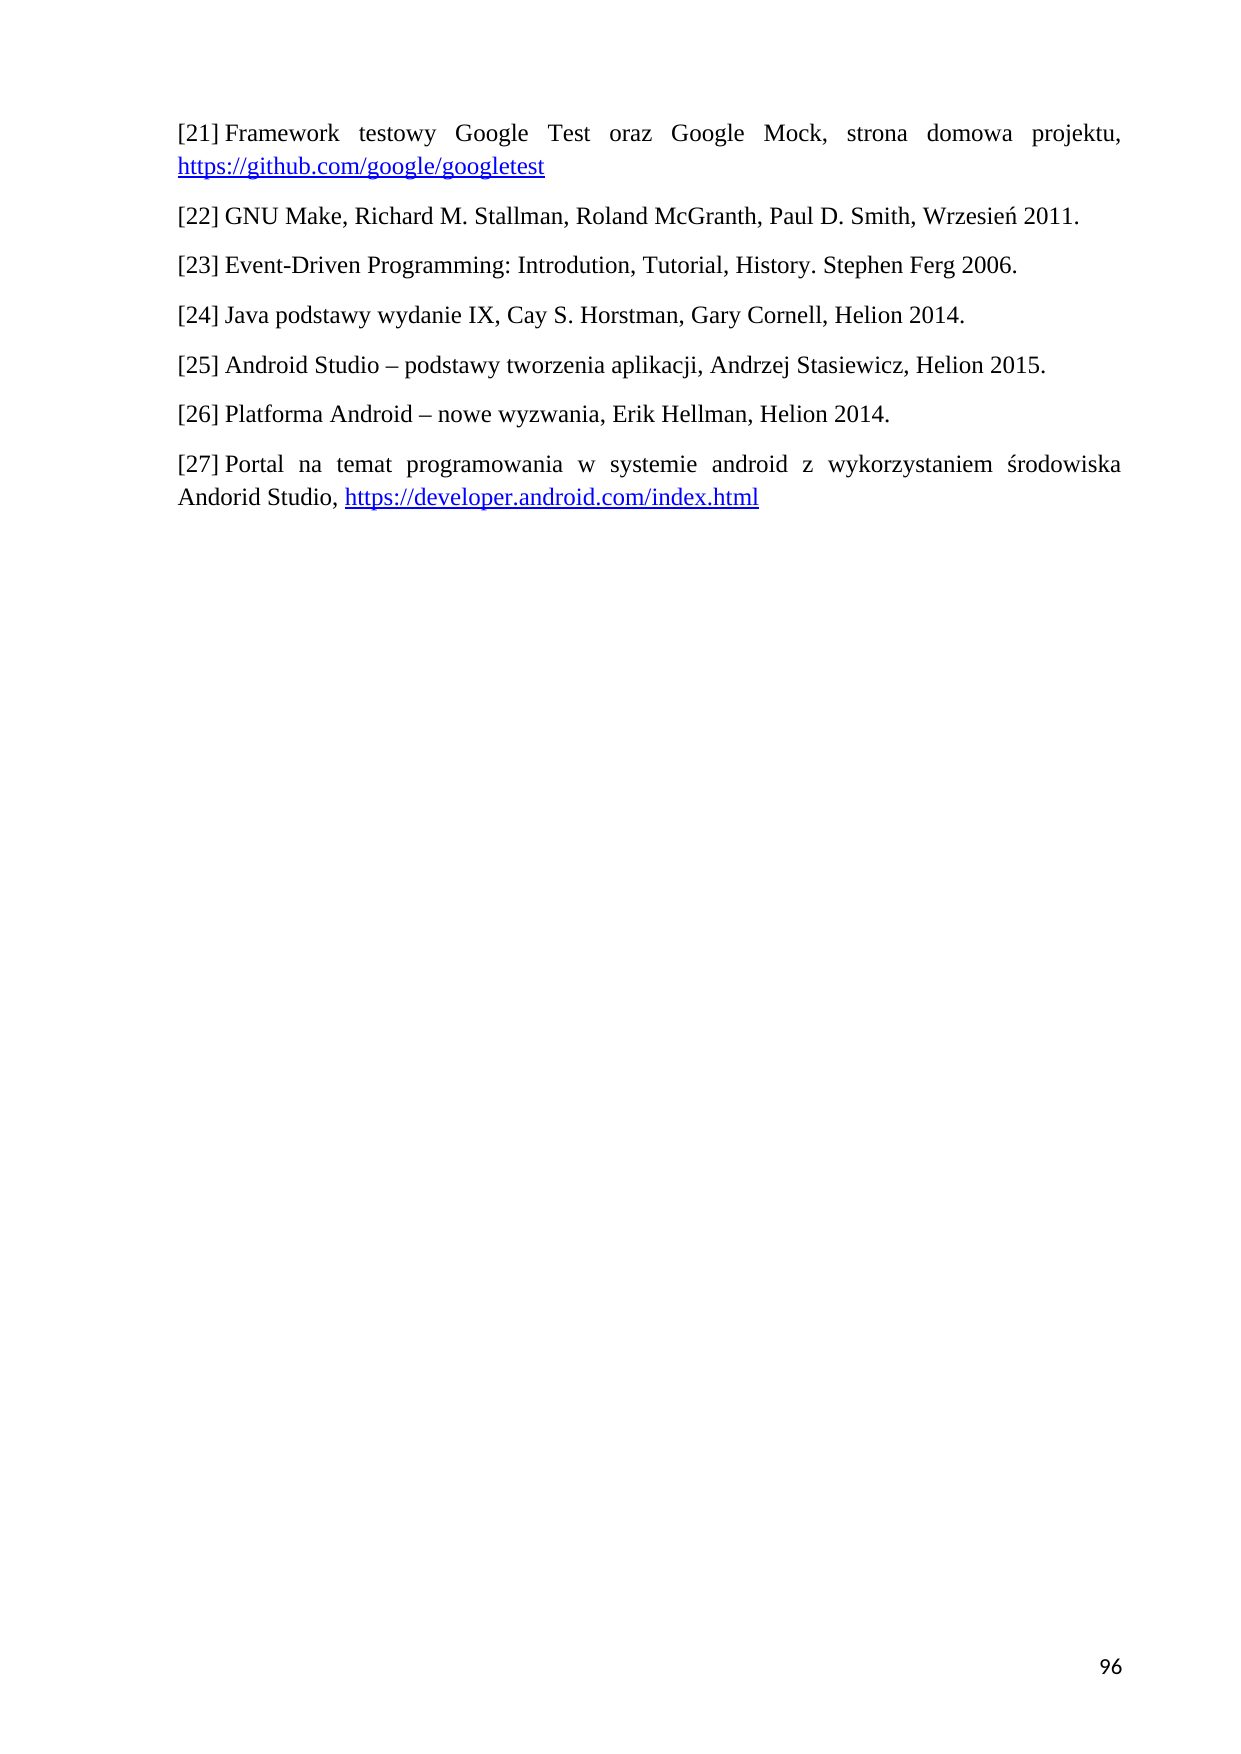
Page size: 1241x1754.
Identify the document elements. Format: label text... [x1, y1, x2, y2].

list Android Studio – podstawy tworzenia aplikacji, Andrzej Stasiewicz, Helion 2015. [177, 350, 1122, 379]
list GNU Make, Richard M. Stallman, Roland McGranth, Paul D. Smith, Wrzesień 2011. [177, 201, 1122, 229]
list Platforma Android – nowe wyzwania, Erik Hellman, Helion 2014. [177, 399, 1122, 428]
list Java podstawy wydanie IX, Cay S. Horstman, Gary Cornell, Helion 2014. [177, 300, 1122, 329]
list Event-Driven Programming: Introdution, Tutorial, History. Stephen Ferg 2006. [177, 251, 1122, 279]
list Portal na temat programowania w systemie android z wykorzystaniem środowiska Andorid Studio, https://developer.android.com/index.html [177, 449, 1122, 511]
list Framework testowy Google Test oraz Google Mock, strona domowa projektu, https://github.com/google/googletest [177, 118, 1122, 180]
